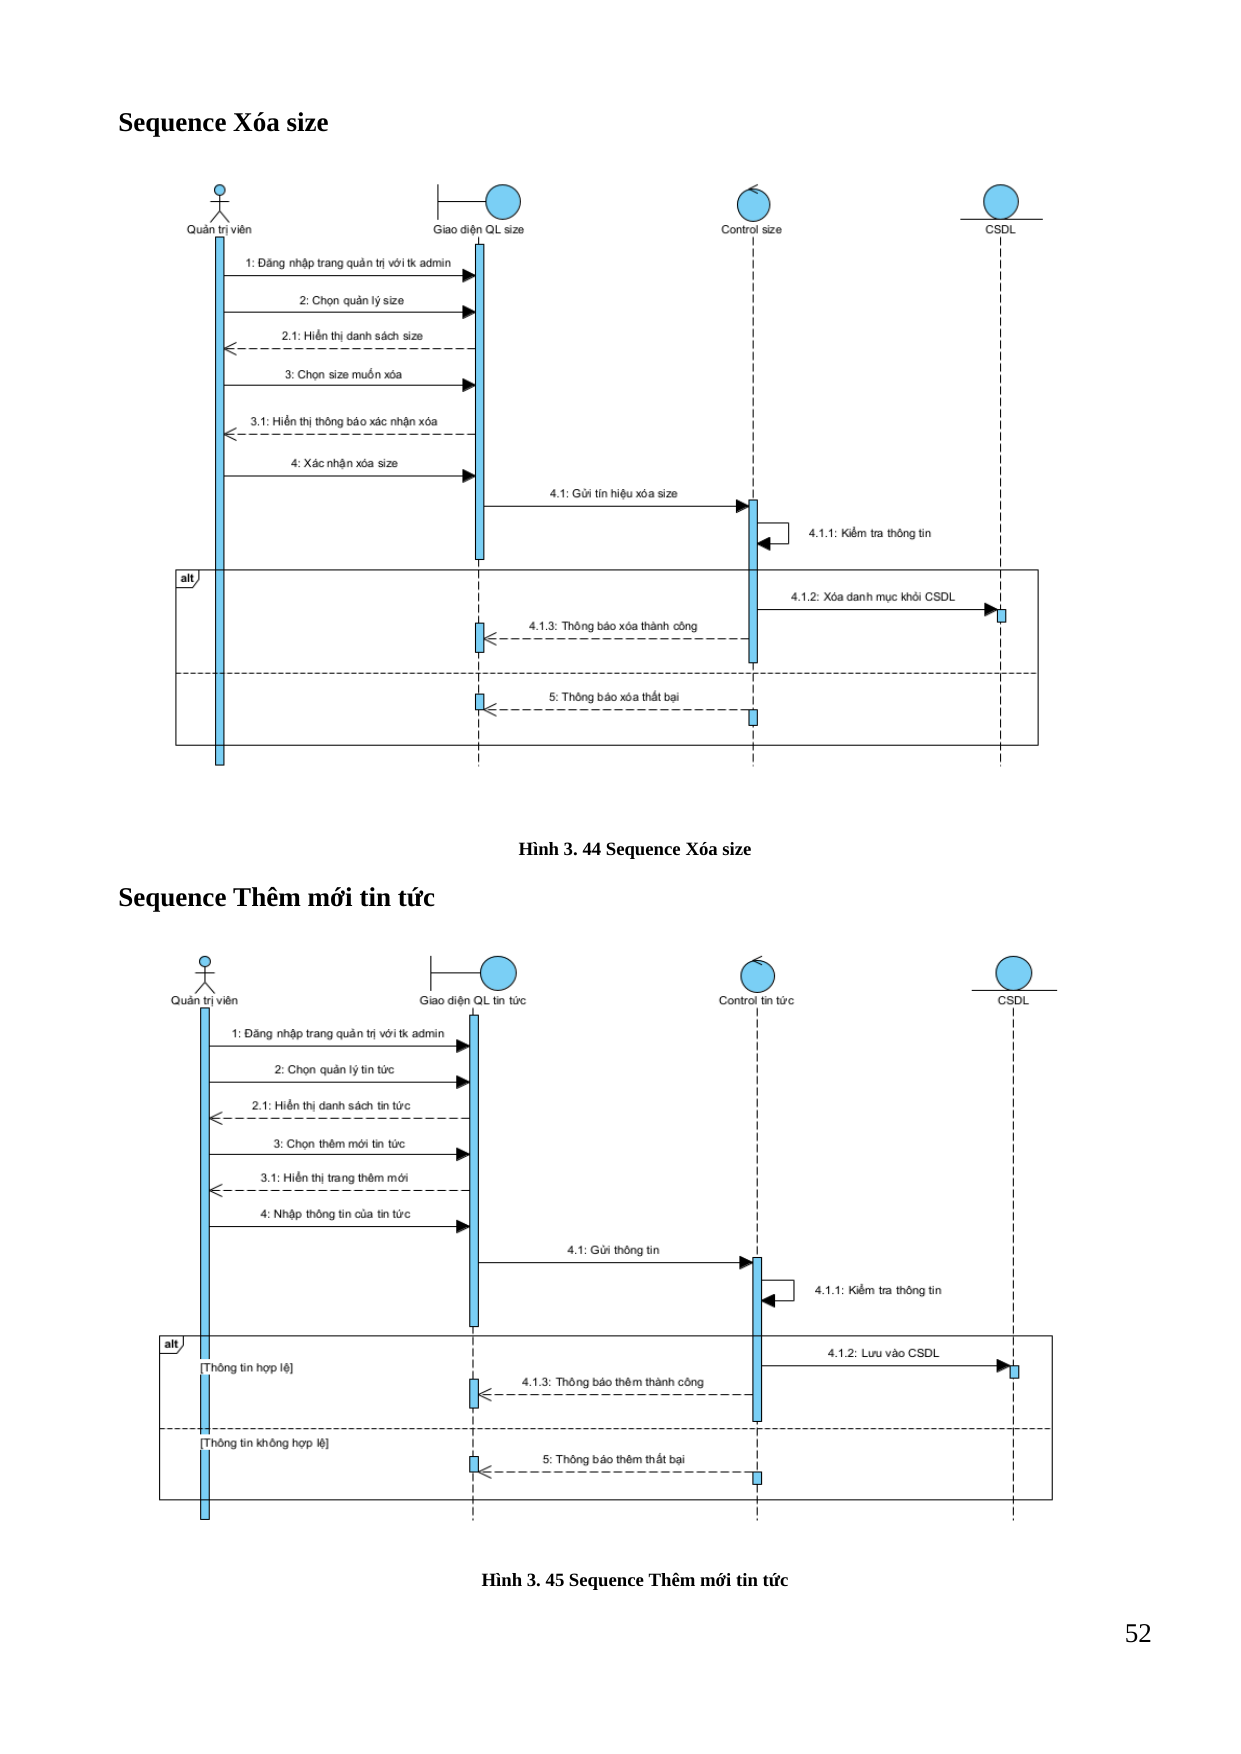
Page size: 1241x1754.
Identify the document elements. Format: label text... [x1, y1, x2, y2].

text Hình 3. 44 Sequence Xóa size [118, 838, 1152, 860]
picture [118, 152, 1094, 823]
text Sequence Xóa size [118, 106, 1152, 137]
picture [118, 927, 1095, 1554]
text Sequence Thêm mới tin tức [118, 881, 1152, 912]
text Hình 3. 45 Sequence Thêm mới tin tức [118, 1569, 1152, 1591]
